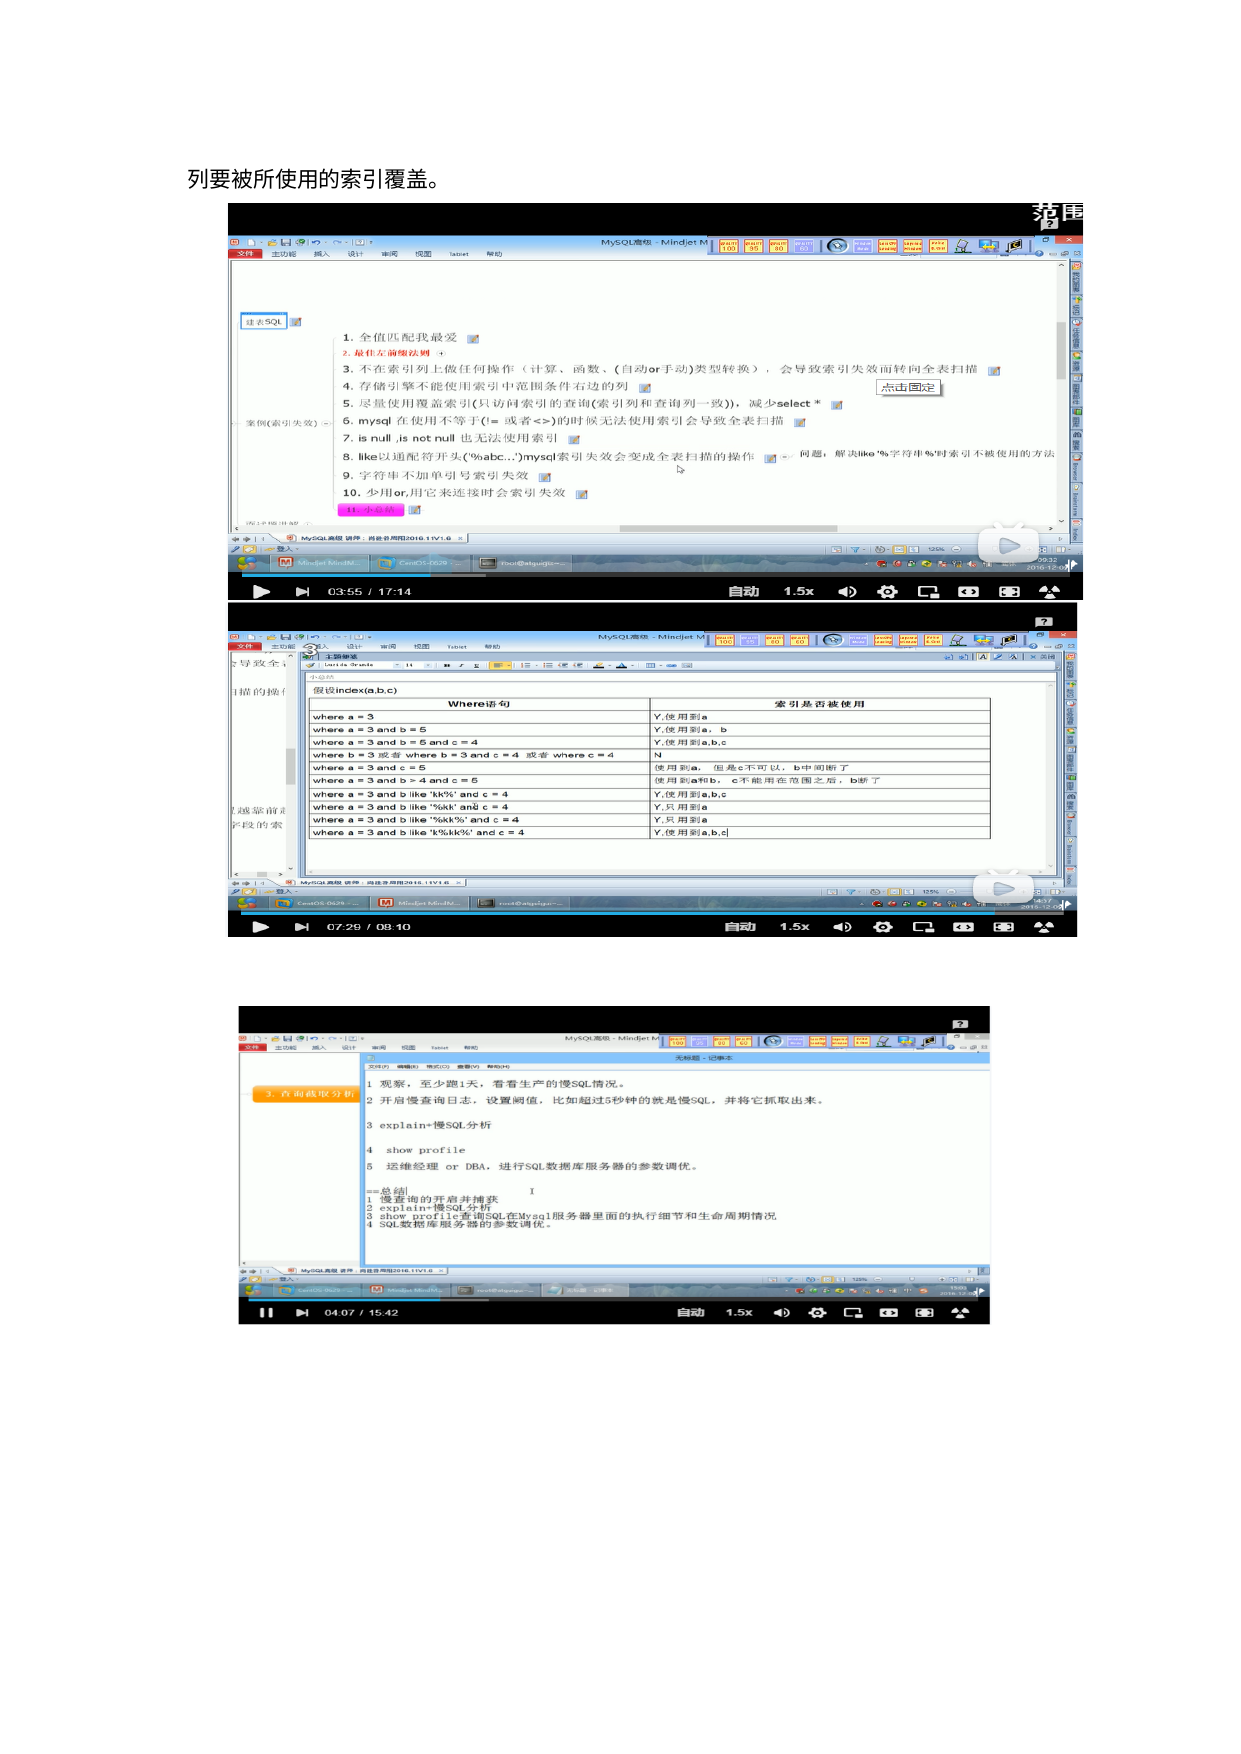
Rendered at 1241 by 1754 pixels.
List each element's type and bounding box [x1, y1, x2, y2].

picture [238, 1006, 992, 1325]
picture [225, 203, 1084, 937]
list [187, 162, 1053, 194]
